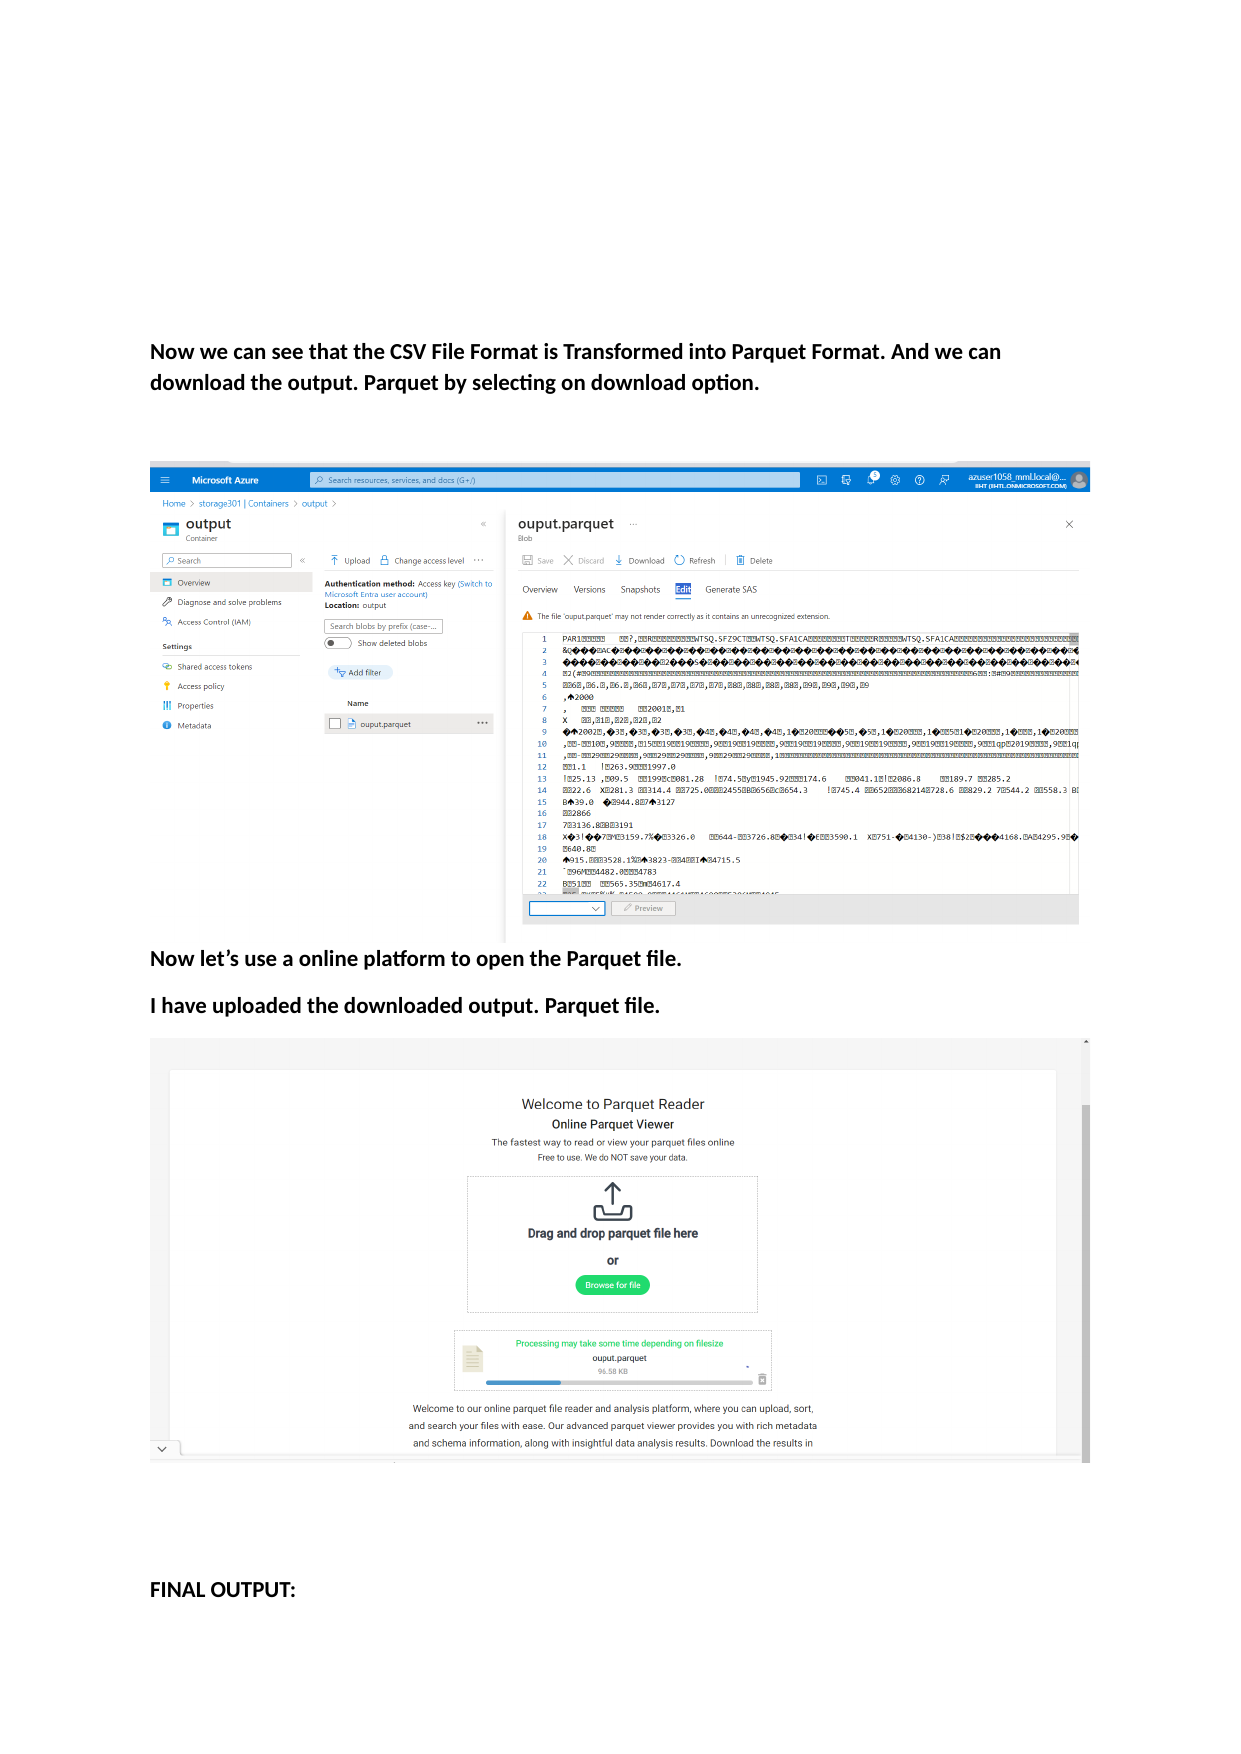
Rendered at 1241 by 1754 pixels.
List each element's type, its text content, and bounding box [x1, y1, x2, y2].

text Now we can see that the CSV File Format is Transformed into Parquet Format. And we can download the output. Parquet by selecting on download option. [150, 337, 1090, 396]
text Now let’s use a online platform to open the Parquet file. [150, 943, 1090, 973]
text I have uploaded the downloaded output. Parquet file. [150, 991, 1090, 1019]
text FINAL OUTPUT: [150, 1575, 1090, 1603]
picture [150, 461, 1091, 943]
picture [150, 1038, 1091, 1463]
